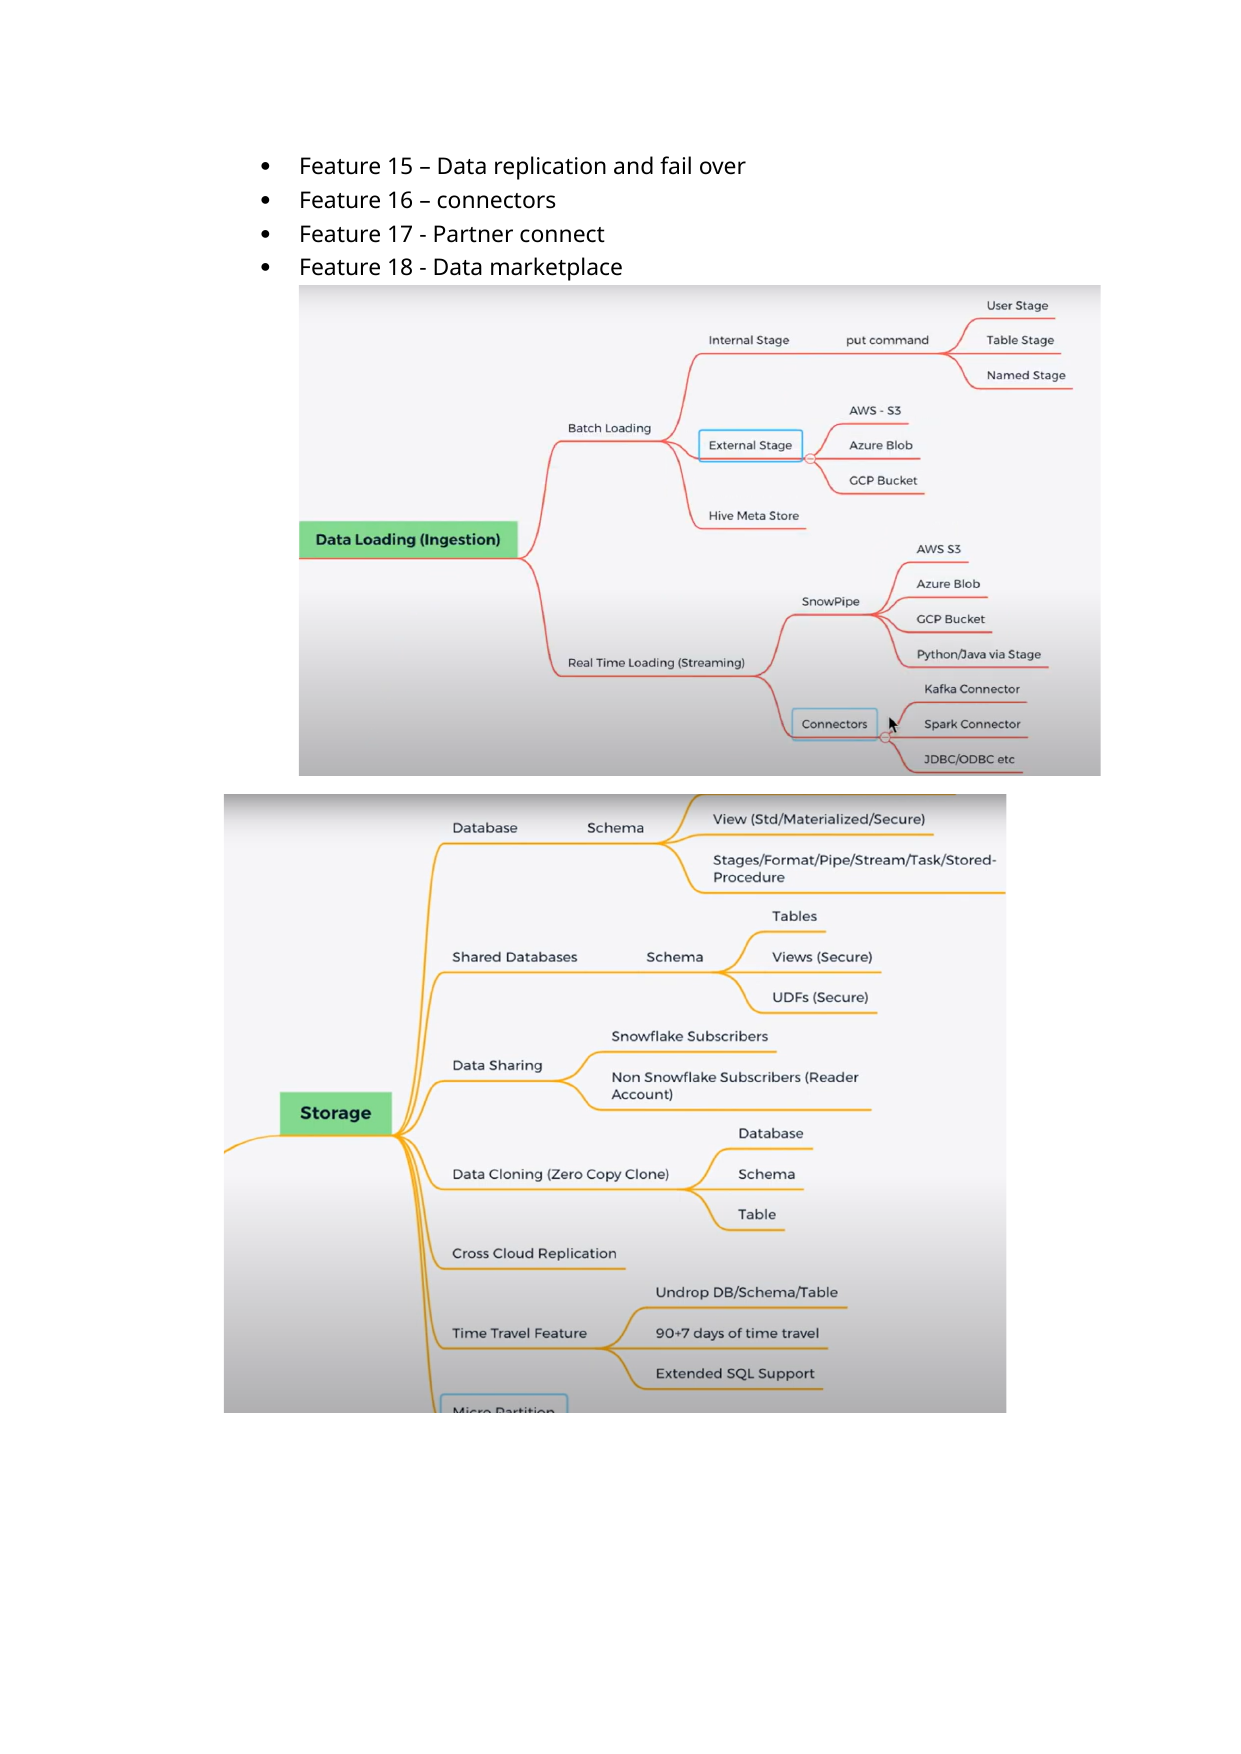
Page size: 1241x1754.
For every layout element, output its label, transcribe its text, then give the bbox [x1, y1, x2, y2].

list Feature 18 - Data marketplace [261, 251, 1090, 282]
list Feature 15 – Data replication and fail over [261, 150, 1090, 181]
list Feature 16 – connectors [261, 184, 1090, 215]
picture [223, 794, 1007, 1413]
list Feature 17 - Partner connect [261, 217, 1090, 249]
picture [298, 285, 1101, 776]
